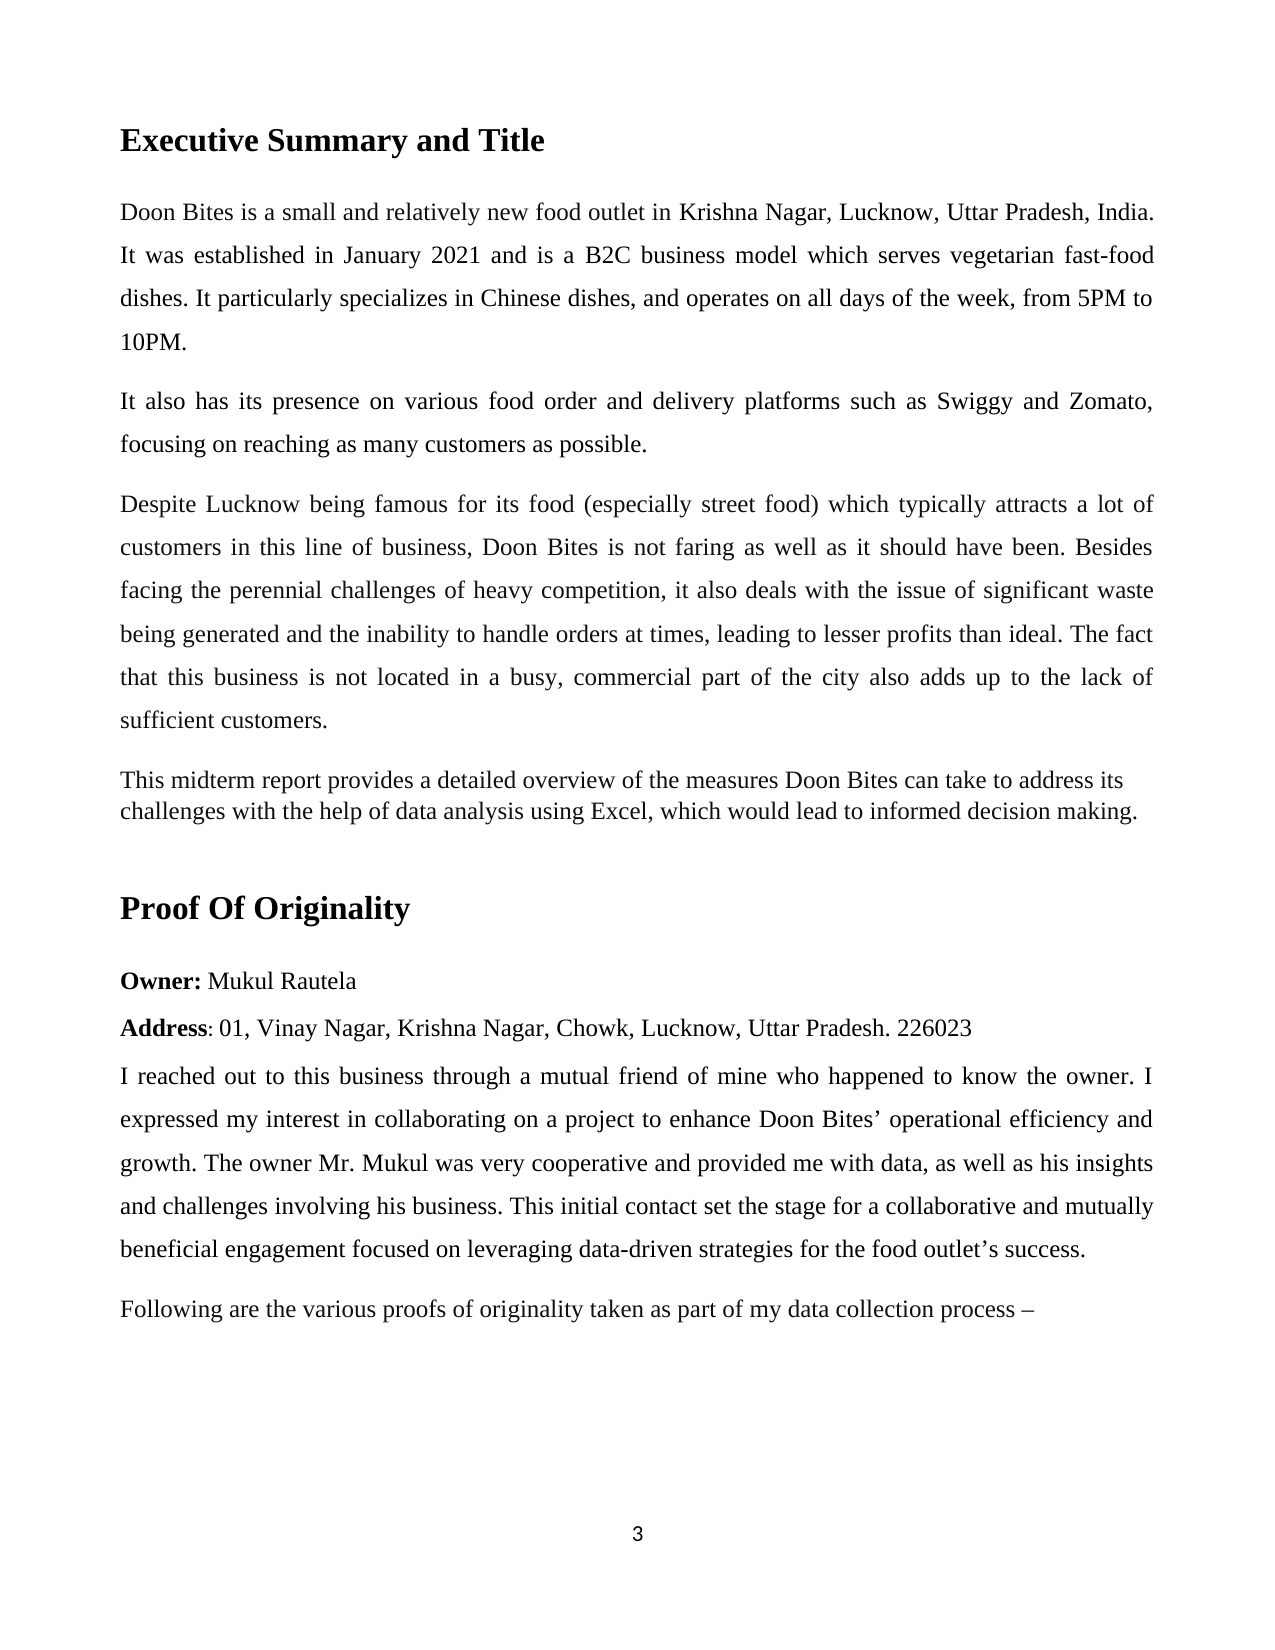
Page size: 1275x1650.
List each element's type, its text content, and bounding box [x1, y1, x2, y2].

text Following are the various proofs of originality taken as part of my data collection process – [120, 1294, 1155, 1322]
text I reached out to this business through a mutual friend of mine who happened to know the owner. I expressed my interest in collaborating on a project to enhance Doon Bites’ operational efficiency and growth. The owner Mr. Mukul was very cooperative and provided me with data, as well as his insights and challenges involving his business. This initial contact set the stage for a collaborative and mutually beneficial engagement focused on leveraging data-driven strategies for the food outlet’s success. [120, 1061, 1155, 1263]
text Executive Summary and Title [120, 120, 1155, 158]
text Address: 01, Vinay Nagar, Krishna Nagar, Chowk, Lucknow, Uttar Pradesh. 226023 [120, 1013, 1155, 1042]
text Despite Lucknow being famous for its food (especially street food) which typically attracts a lot of customers in this line of business, Doon Bites is not faring as well as it should have been. Besides facing the perennial challenges of heavy competition, it also deals with the issue of significant waste being generated and the inability to handle orders at times, leading to lesser profits than ideal. The fact that this business is not located in a busy, commercial part of the city also adds up to the lack of sufficient customers. [120, 489, 1155, 734]
text It also has its presence on various food order and delivery platforms such as Swiggy and Zomato, focusing on reaching as many customers as possible. [120, 386, 1155, 458]
text This midterm report provides a detailed overview of the measures Doon Bites can take to address its challenges with the help of data analysis using Excel, which would lead to informed decision making. [120, 765, 1155, 824]
text Owner: Mukul Rautela [120, 966, 1155, 994]
text Proof Of Originality [120, 888, 1155, 927]
text Doon Bites is a small and relatively new food outlet in Krishna Nagar, Lucknow, Uttar Pradesh, India. It was established in January 2021 and is a B2C business model which serves vegetarian fast-food dishes. It particularly specializes in Chinese dishes, and operates on all days of the week, from 5PM to 10PM. [120, 197, 1155, 355]
